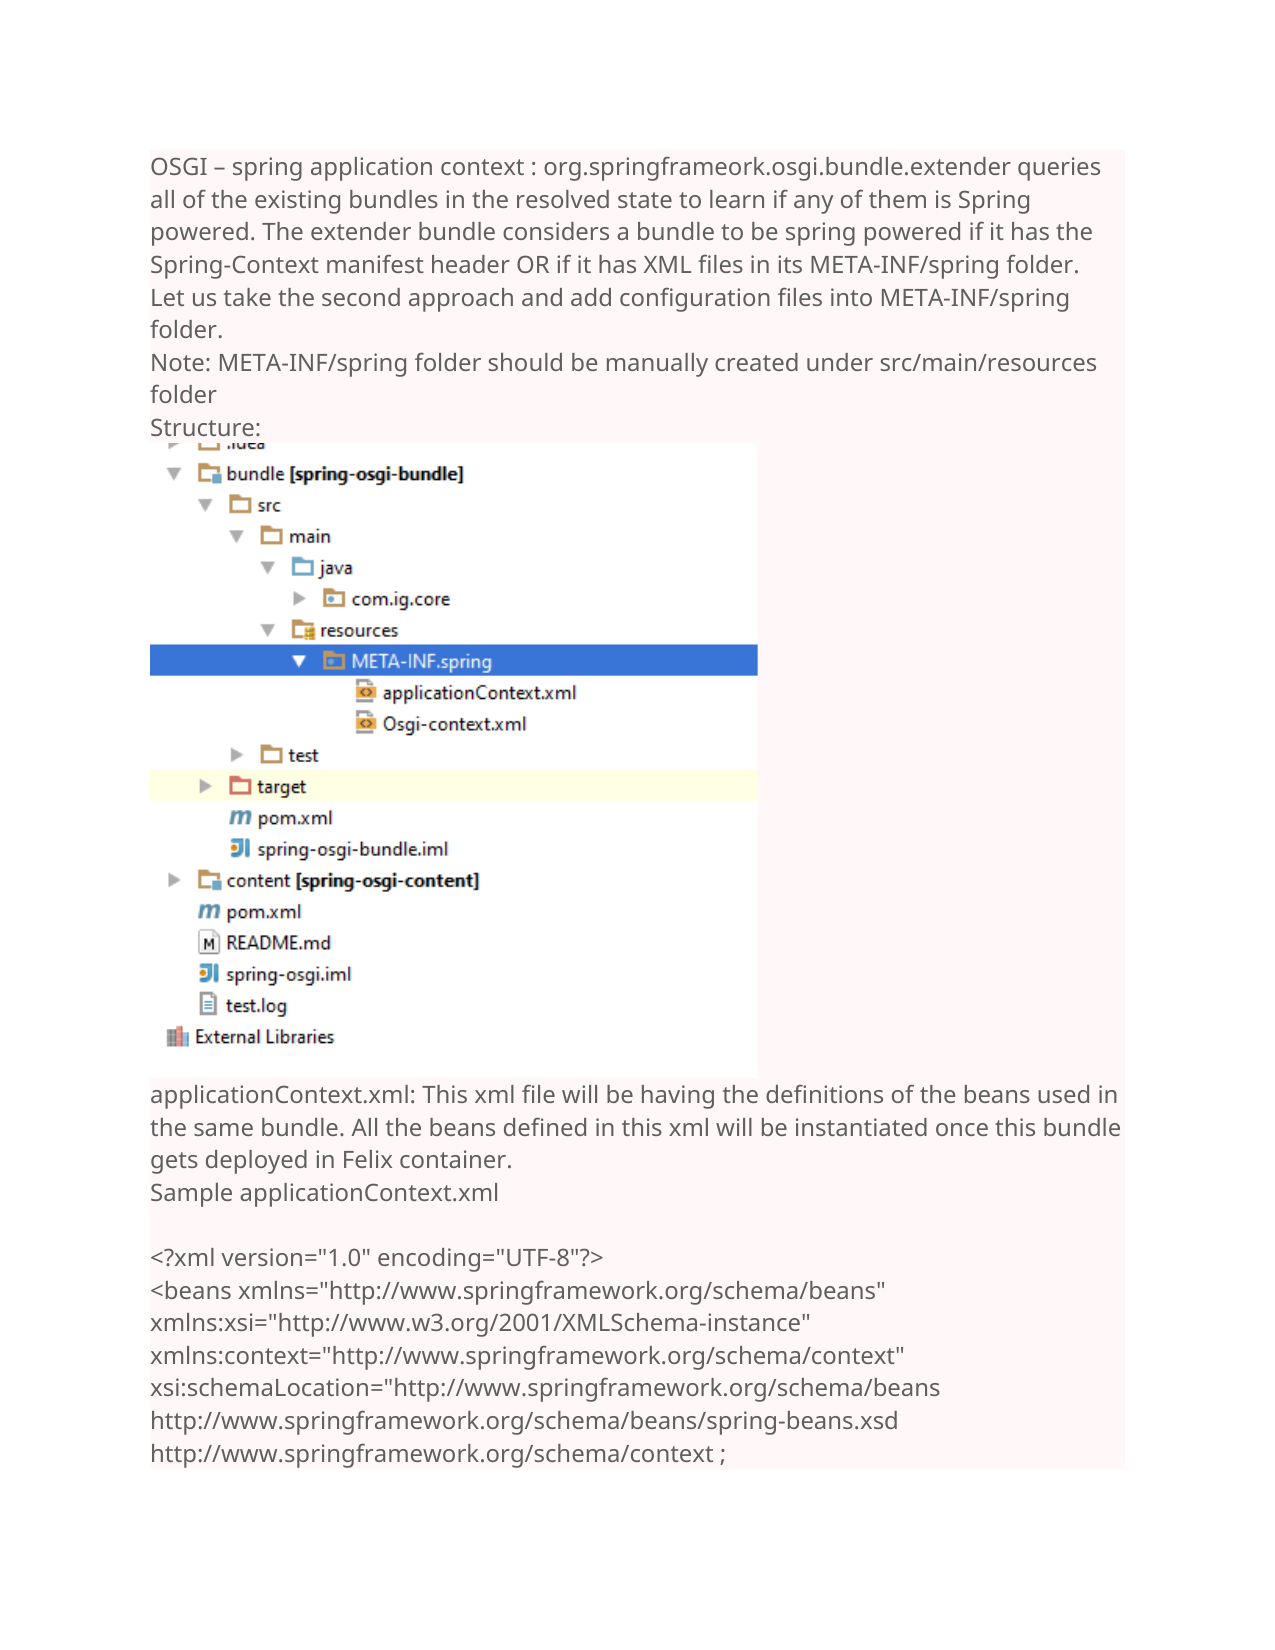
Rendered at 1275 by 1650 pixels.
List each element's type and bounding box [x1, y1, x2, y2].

picture [150, 443, 758, 1078]
text [150, 150, 1125, 1469]
